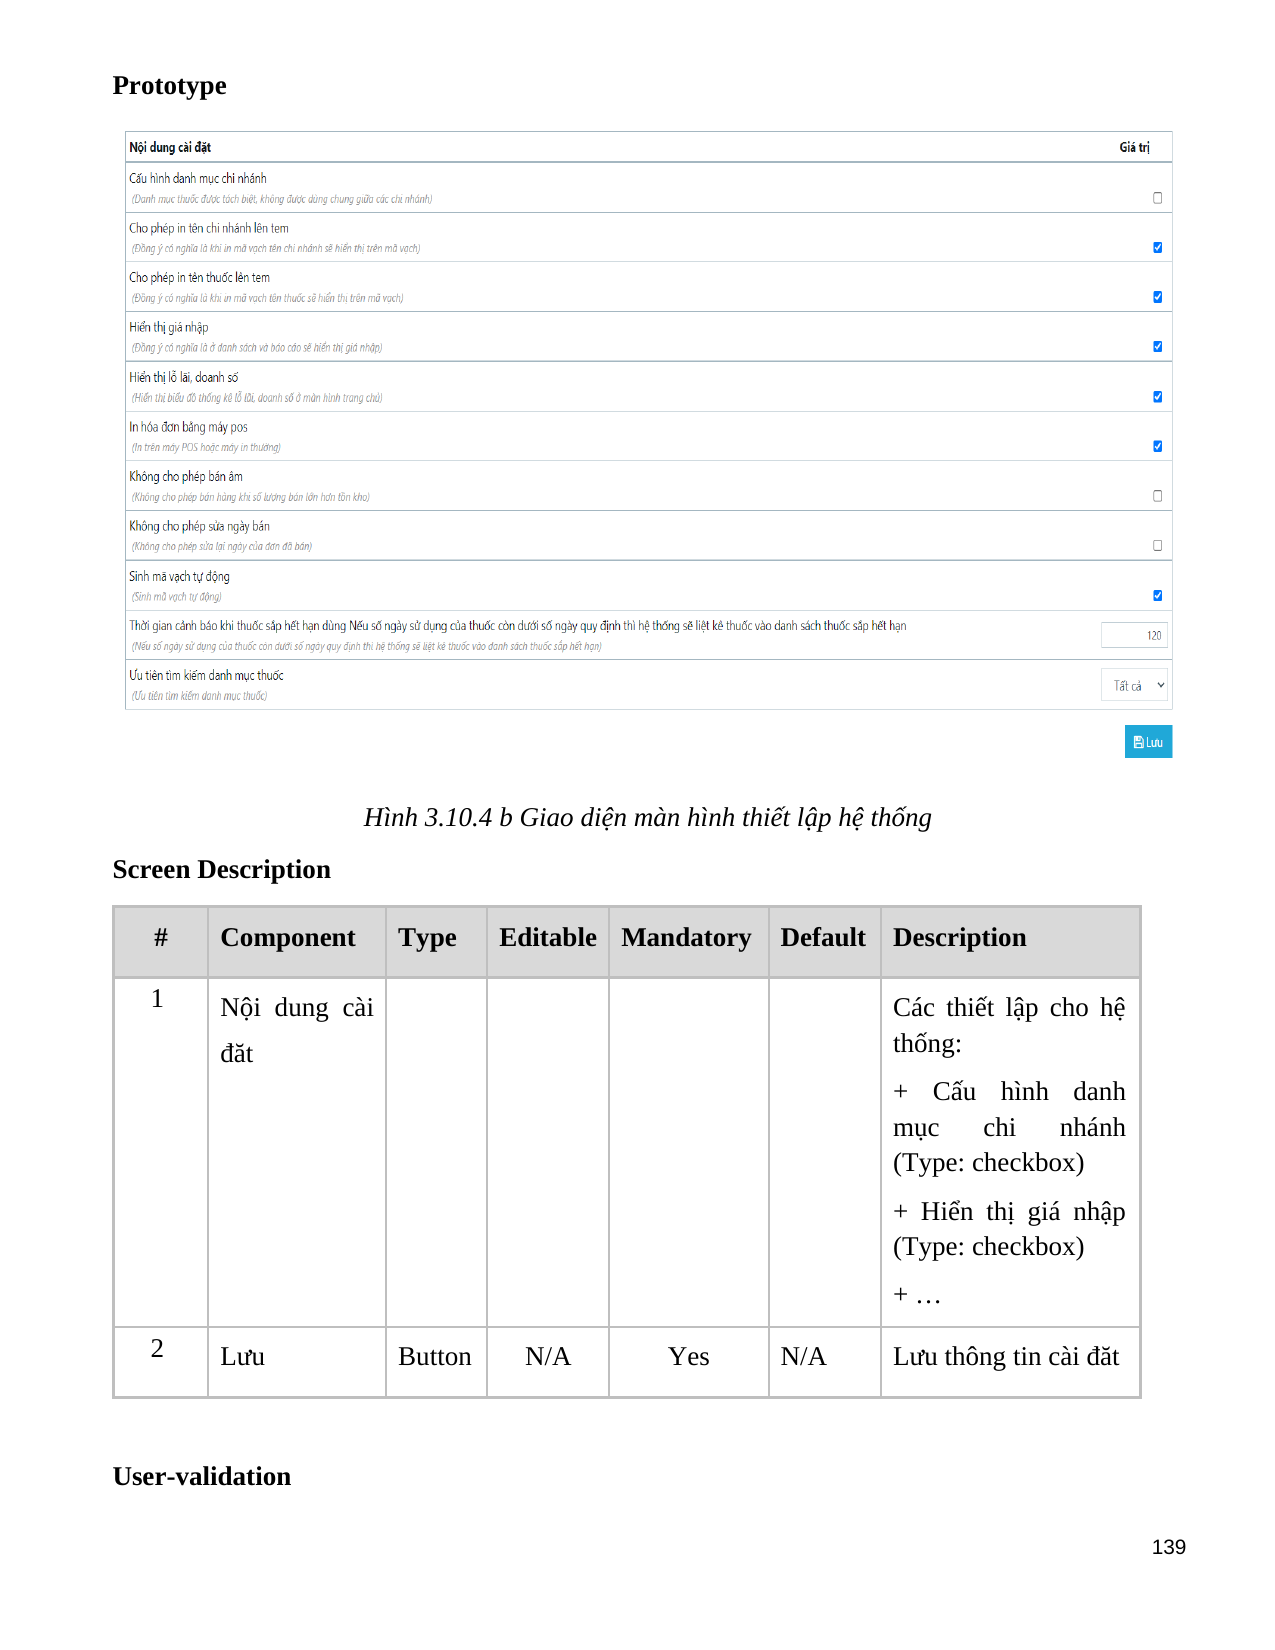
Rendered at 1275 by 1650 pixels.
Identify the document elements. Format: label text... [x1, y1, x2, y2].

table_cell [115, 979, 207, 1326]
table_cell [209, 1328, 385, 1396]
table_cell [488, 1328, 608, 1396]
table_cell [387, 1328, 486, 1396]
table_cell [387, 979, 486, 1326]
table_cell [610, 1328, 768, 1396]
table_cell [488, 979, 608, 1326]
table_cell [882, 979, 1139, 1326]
text Prototype [112, 69, 1186, 100]
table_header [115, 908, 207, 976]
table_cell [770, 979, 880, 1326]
picture [112, 128, 1187, 777]
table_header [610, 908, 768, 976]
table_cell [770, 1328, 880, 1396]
text Hình 3.10.4 b Giao diện màn hình thiết lập hệ thống [112, 801, 1186, 832]
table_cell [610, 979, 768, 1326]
text Screen Description [112, 853, 1186, 884]
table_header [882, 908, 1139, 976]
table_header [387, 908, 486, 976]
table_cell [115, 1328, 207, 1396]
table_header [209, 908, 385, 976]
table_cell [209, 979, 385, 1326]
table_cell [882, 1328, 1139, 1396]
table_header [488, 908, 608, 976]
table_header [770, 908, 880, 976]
text User-validation [112, 1460, 1186, 1491]
